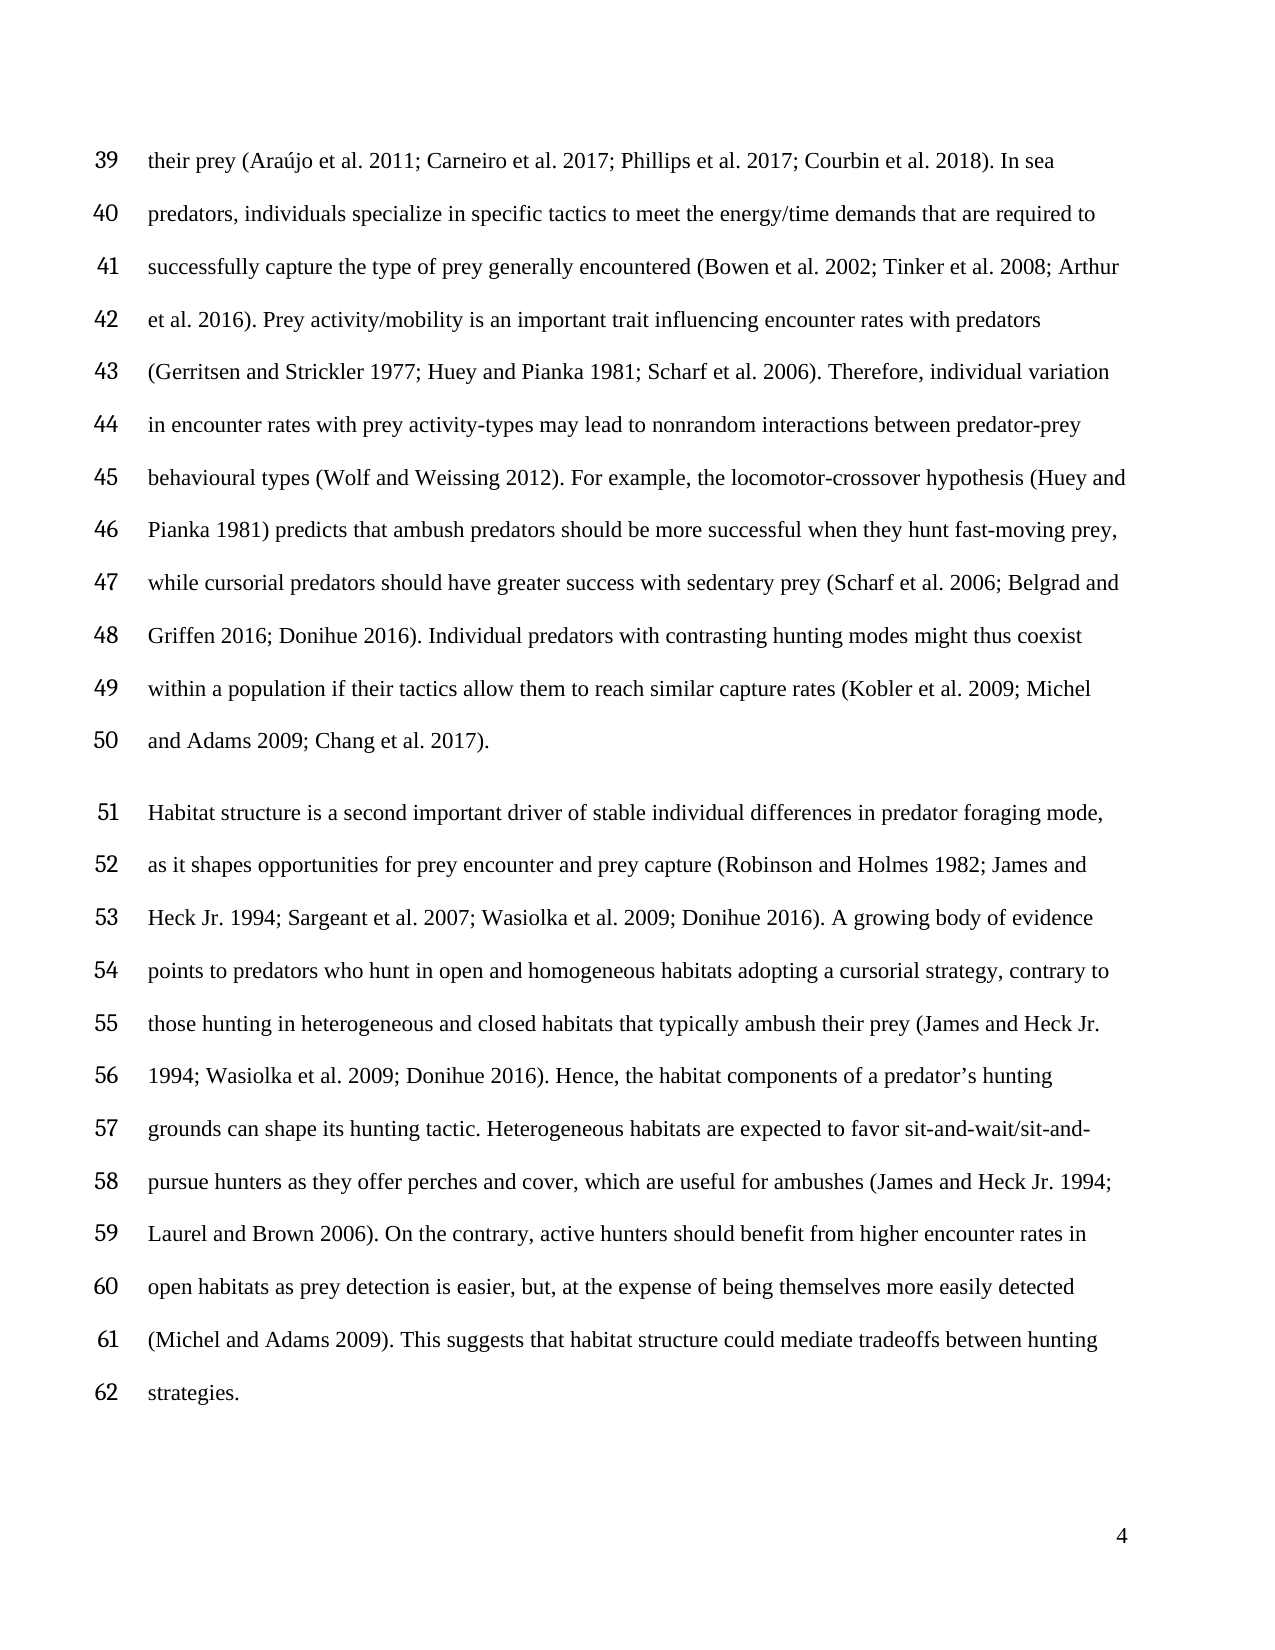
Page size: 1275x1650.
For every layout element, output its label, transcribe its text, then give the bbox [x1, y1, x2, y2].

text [148, 148, 1127, 754]
text Habitat structure is a second important driver of stable individual differences in predator foraging mode, as it shapes opportunities for prey encounter and prey capture (Robinson and Holmes 1982; James and Heck Jr. 1994; Sargeant et al. 2007; Wasiolka et al. 2009; Donihue 2016). A growing body of evidence points to predators who hunt in open and homogeneous habitats adopting a cursorial strategy, contrary to those hunting in heterogeneous and closed habitats that typically ambush their prey (James and Heck Jr. 1994; Wasiolka et al. 2009; Donihue 2016). Hence, the habitat components of a predator’s hunting grounds can shape its hunting tactic. Heterogeneous habitats are expected to favor sit-and-wait/sit-and-pursue hunters as they offer perches and cover, which are useful for ambushes (James and Heck Jr. 1994; Laurel and Brown 2006). On the contrary, active hunters should benefit from higher encounter rates in open habitats as prey detection is easier, but, at the expense of being themselves more easily detected (Michel and Adams 2009). This suggests that habitat structure could mediate tradeoffs between hunting strategies. [148, 799, 1127, 1405]
